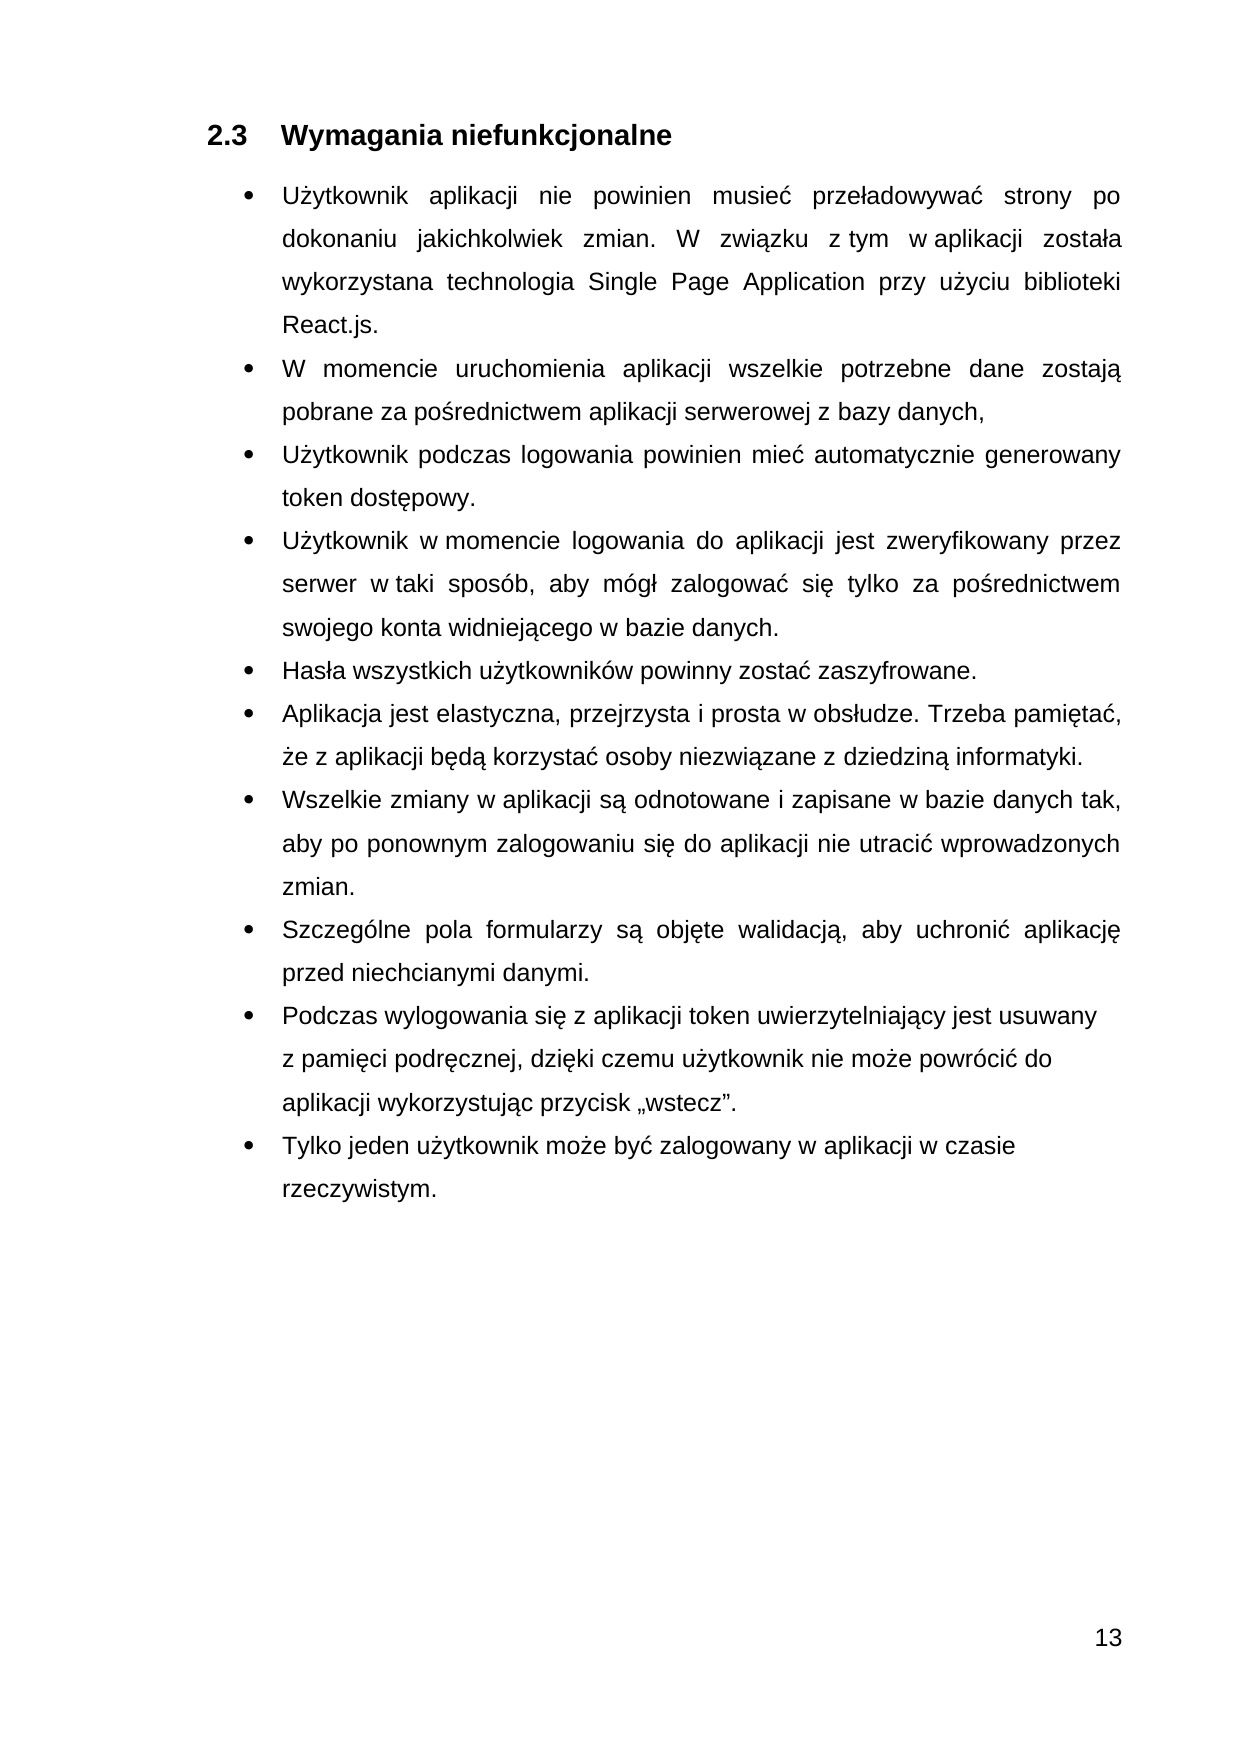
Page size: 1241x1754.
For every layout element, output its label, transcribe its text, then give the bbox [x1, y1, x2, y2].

list Użytkownik aplikacji nie powinien musieć przeładowywać strony po dokonaniu jakichkolwiek zmian. W związku z tym w aplikacji została wykorzystana technologia Single Page Application przy użyciu biblioteki React.js. [244, 181, 1122, 339]
list Wszelkie zmiany w aplikacji są odnotowane i zapisane w bazie danych tak, aby po ponownym zalogowaniu się do aplikacji nie utracić wprowadzonych zmian. [244, 785, 1122, 900]
list Szczególne pola formularzy są objęte walidacją, aby uchronić aplikację przed niechcianymi danymi. [244, 915, 1122, 987]
list Hasła wszystkich użytkowników powinny zostać zaszyfrowane. [244, 656, 1122, 684]
list W momencie uruchomienia aplikacji wszelkie potrzebne dane zostają pobrane za pośrednictwem aplikacji serwerowej z bazy danych, [244, 353, 1122, 426]
subtitle 2.3 Wymagania niefunkcjonalne [207, 118, 1122, 152]
list Podczas wylogowania się z aplikacji token uwierzytelniający jest usuwany z pamięci podręcznej, dzięki czemu użytkownik nie może powrócić do aplikacji wykorzystując przycisk „wstecz”. [244, 1001, 1122, 1116]
list Tylko jeden użytkownik może być zalogowany w aplikacji w czasie rzeczywistym. [244, 1131, 1122, 1203]
list Aplikacja jest elastyczna, przejrzysta i prosta w obsłudze. Trzeba pamiętać, że z aplikacji będą korzystać osoby niezwiązane z dziedziną informatyki. [244, 699, 1122, 771]
list Użytkownik w momencie logowania do aplikacji jest zweryfikowany przez serwer w taki sposób, aby mógł zalogować się tylko za pośrednictwem swojego konta widniejącego w bazie danych. [244, 526, 1122, 641]
list Użytkownik podczas logowania powinien mieć automatycznie generowany token dostępowy. [244, 440, 1122, 512]
